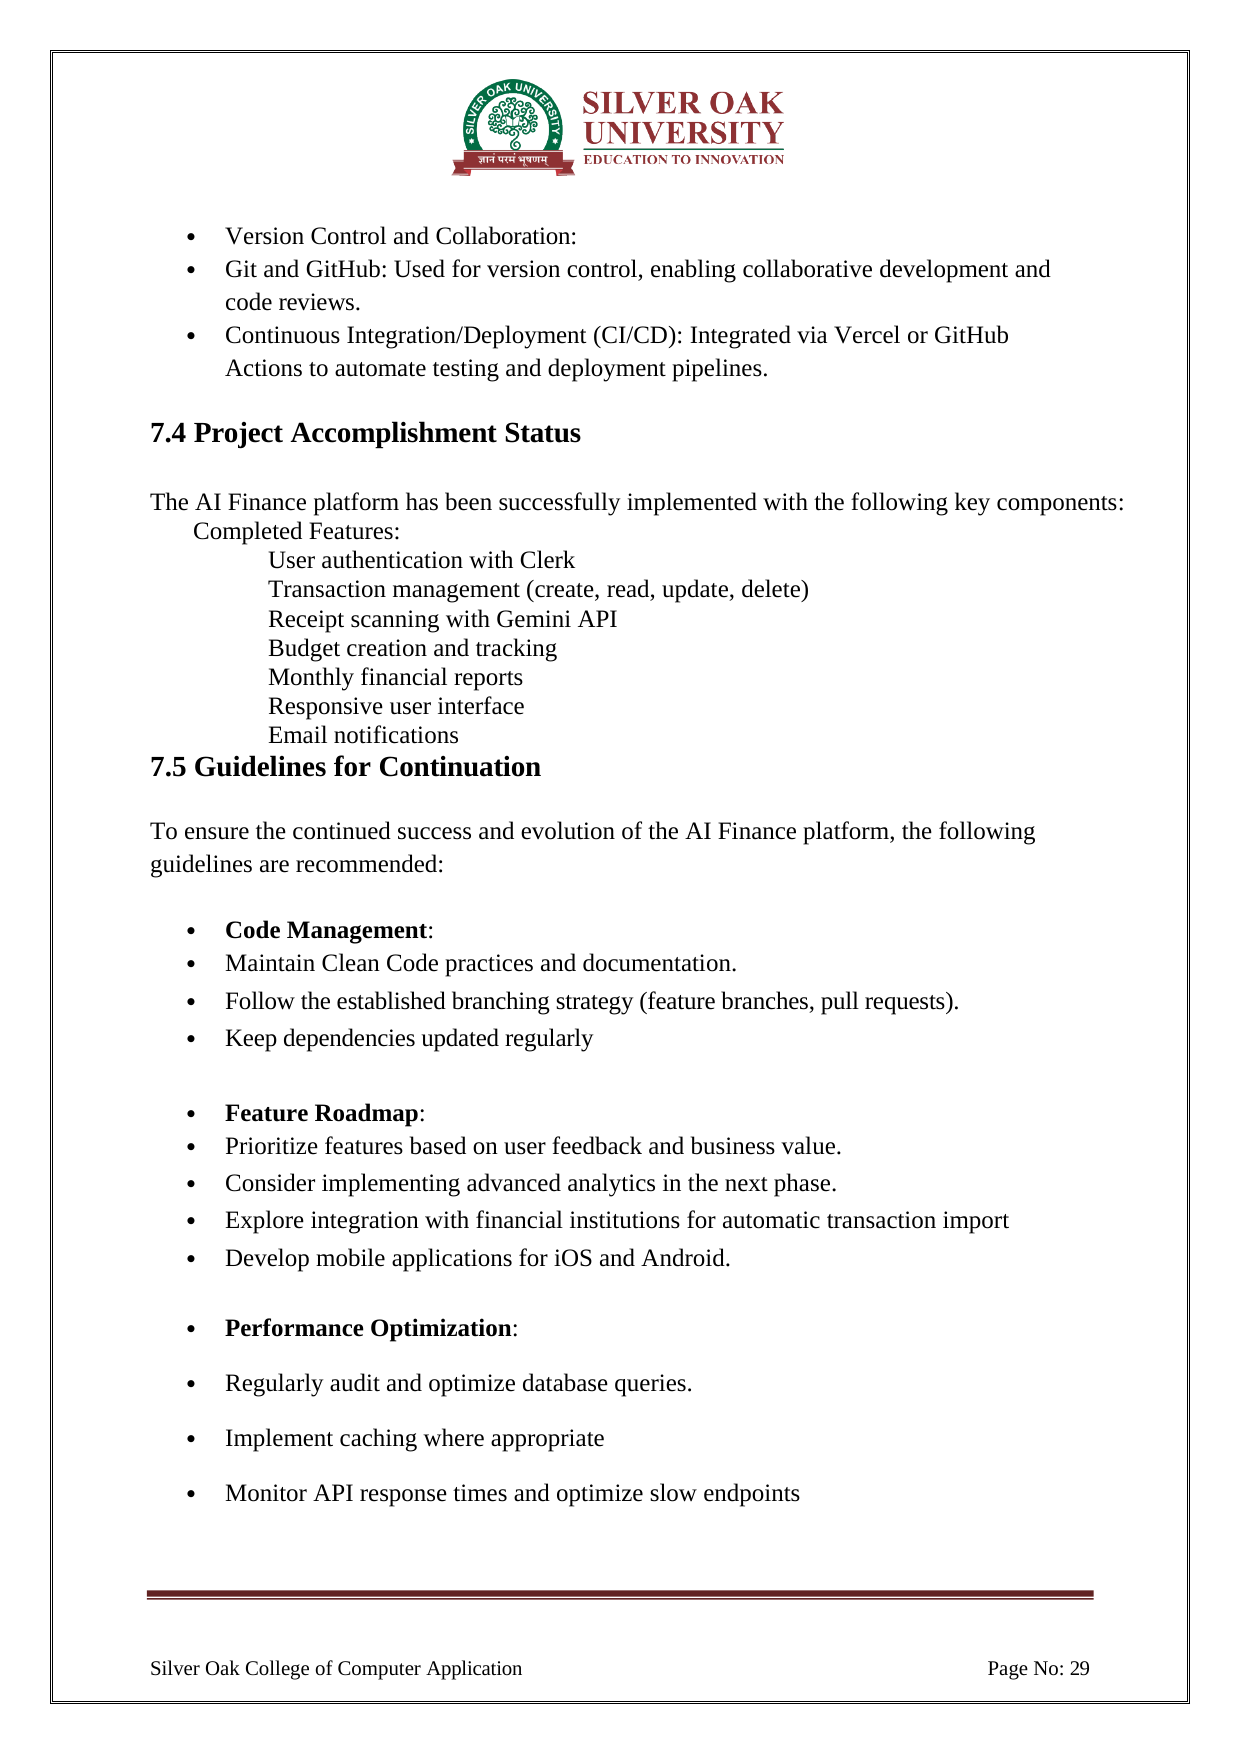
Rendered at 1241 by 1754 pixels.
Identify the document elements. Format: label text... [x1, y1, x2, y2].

subtitle Regularly audit and optimize database queries. [187, 1368, 1152, 1397]
list Git and GitHub: Used for version control, enabling collaborative development and code reviews. [187, 254, 1090, 316]
text To ensure the continued success and evolution of the AI Finance platform, the following guidelines are recommended: [150, 816, 1090, 878]
list Keep dependencies updated regularly [187, 1023, 1090, 1052]
list Maintain Clean Code practices and documentation. [187, 948, 1090, 977]
text Email notifications [118, 720, 1152, 749]
subtitle Guidelines for Continuation [150, 749, 1152, 782]
text Transaction management (create, read, update, delete) [118, 574, 1152, 603]
list Continuous Integration/Deployment (CI/CD): Integrated via Vercel or GitHub Actions to automate testing and deployment pipelines. [187, 320, 1090, 382]
subtitle Feature Roadmap: [187, 1098, 1152, 1127]
text Receipt scanning with Gemini API [118, 604, 1152, 632]
list Prioritize features based on user feedback and business value. [187, 1131, 1091, 1159]
list Version Control and Collaboration: [187, 221, 1152, 250]
text User authentication with Clerk [118, 546, 1152, 574]
subtitle Monitor API response times and optimize slow endpoints [187, 1478, 1152, 1507]
picture [451, 79, 784, 176]
text Monthly financial reports [118, 662, 1152, 691]
list Consider implementing advanced analytics in the next phase. [187, 1168, 1091, 1197]
subtitle Implement caching where appropriate [187, 1423, 1152, 1452]
text The AI Finance platform has been successfully implemented with the following key components: [150, 487, 1152, 516]
text Responsive user interface [118, 691, 1152, 719]
subtitle Project Accomplishment Status [150, 415, 1152, 449]
subtitle Performance Optimization: [187, 1313, 1152, 1342]
list Follow the established branching strategy (feature branches, pull requests). [187, 986, 1090, 1014]
text Budget creation and tracking [118, 633, 1152, 661]
subtitle Code Management: [187, 916, 1152, 944]
list Develop mobile applications for iOS and Android. [187, 1243, 1091, 1271]
text Completed Features: [118, 516, 1152, 545]
list Explore integration with financial institutions for automatic transaction import [187, 1205, 1091, 1234]
